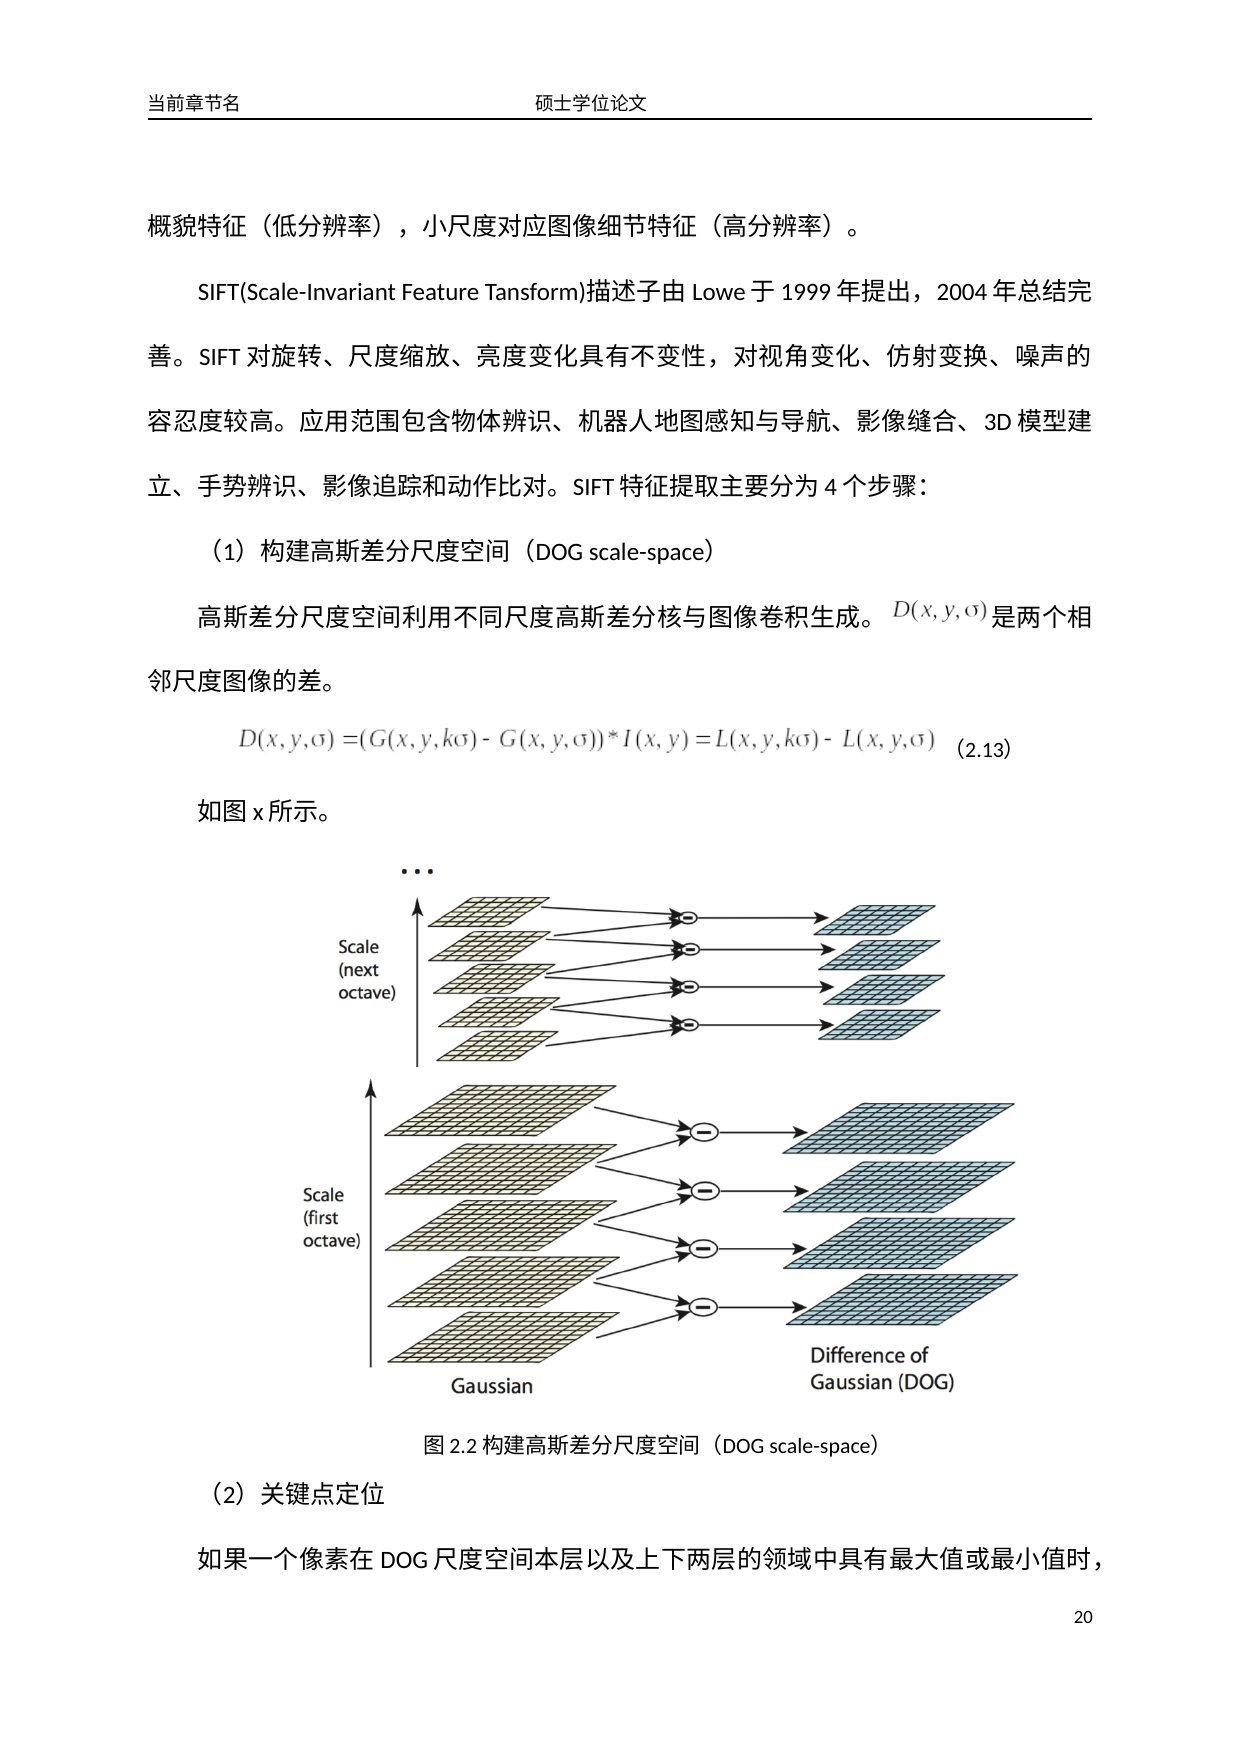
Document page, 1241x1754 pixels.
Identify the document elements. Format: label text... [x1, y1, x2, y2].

text （2.13） [148, 712, 1092, 777]
list 高斯差分尺度空间利用不同尺度高斯差分核与图像卷积生成。是两个相邻尺度图像的差。 [148, 582, 1092, 712]
list 图2.2 构建高斯差分尺度空间（DOG scale-space） [223, 1427, 1092, 1460]
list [148, 1525, 1092, 1590]
list SIFT(Scale-Invariant Feature Tansform)描述子由Lowe于1999年提出，2004年总结完善。SIFT对旋转、尺度缩放、亮度变化具有不变性，对视角变化、仿射变换、噪声的容忍度较高。应用范围包含物体辨识、机器人地图感知与导航、影像缝合、3D模型建立、手势辨识、影像追踪和动作比对。SIFT特征提取主要分为4个步骤： [148, 257, 1092, 517]
picture [261, 842, 1054, 1411]
list （1）构建高斯差分尺度空间（DOG scale-space） [148, 517, 1092, 582]
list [148, 192, 1092, 257]
list 如图x所示。 [148, 777, 1092, 842]
list （2）关键点定位 [148, 1460, 1092, 1525]
